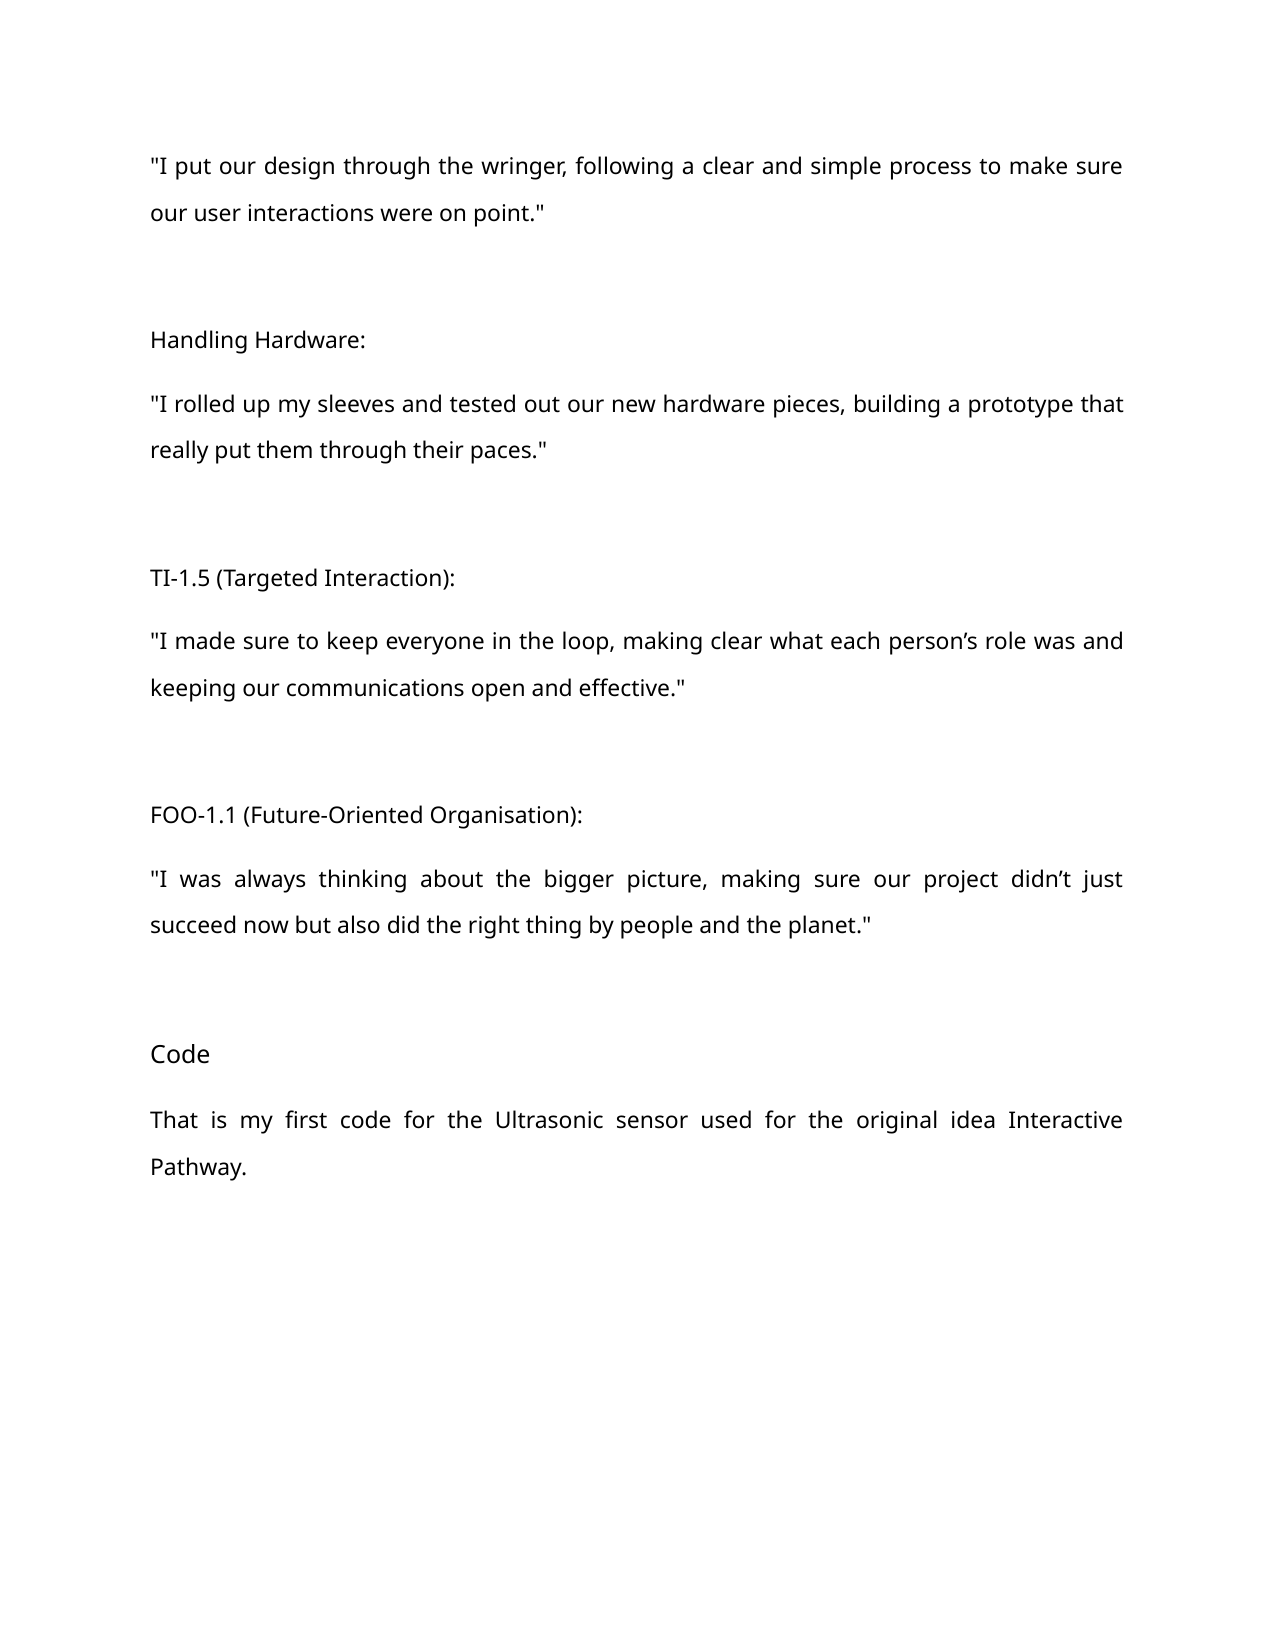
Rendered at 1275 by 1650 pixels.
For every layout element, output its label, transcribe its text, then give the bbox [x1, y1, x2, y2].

text Handling Hardware: [150, 324, 1125, 355]
text Code [150, 1036, 1125, 1071]
text That is my first code for the Ultrasonic sensor used for the original idea Interactive Pathway. [150, 1104, 1125, 1182]
text "I was always thinking about the bigger picture, making sure our project didn’t just succeed now but also did the right thing by people and the planet." [150, 862, 1125, 941]
text FOO-1.1 (Future-Oriented Organisation): [150, 799, 1125, 830]
text TI-1.5 (Targeted Interaction): [150, 561, 1125, 593]
text "I made sure to keep everyone in the loop, making clear what each person’s role was and keeping our communications open and effective." [150, 625, 1125, 703]
text "I rolled up my sleeves and tested out our new hardware pieces, building a prototype that really put them through their paces." [150, 387, 1125, 466]
text "I put our design through the wringer, following a clear and simple process to make sure our user interactions were on point." [150, 150, 1125, 228]
